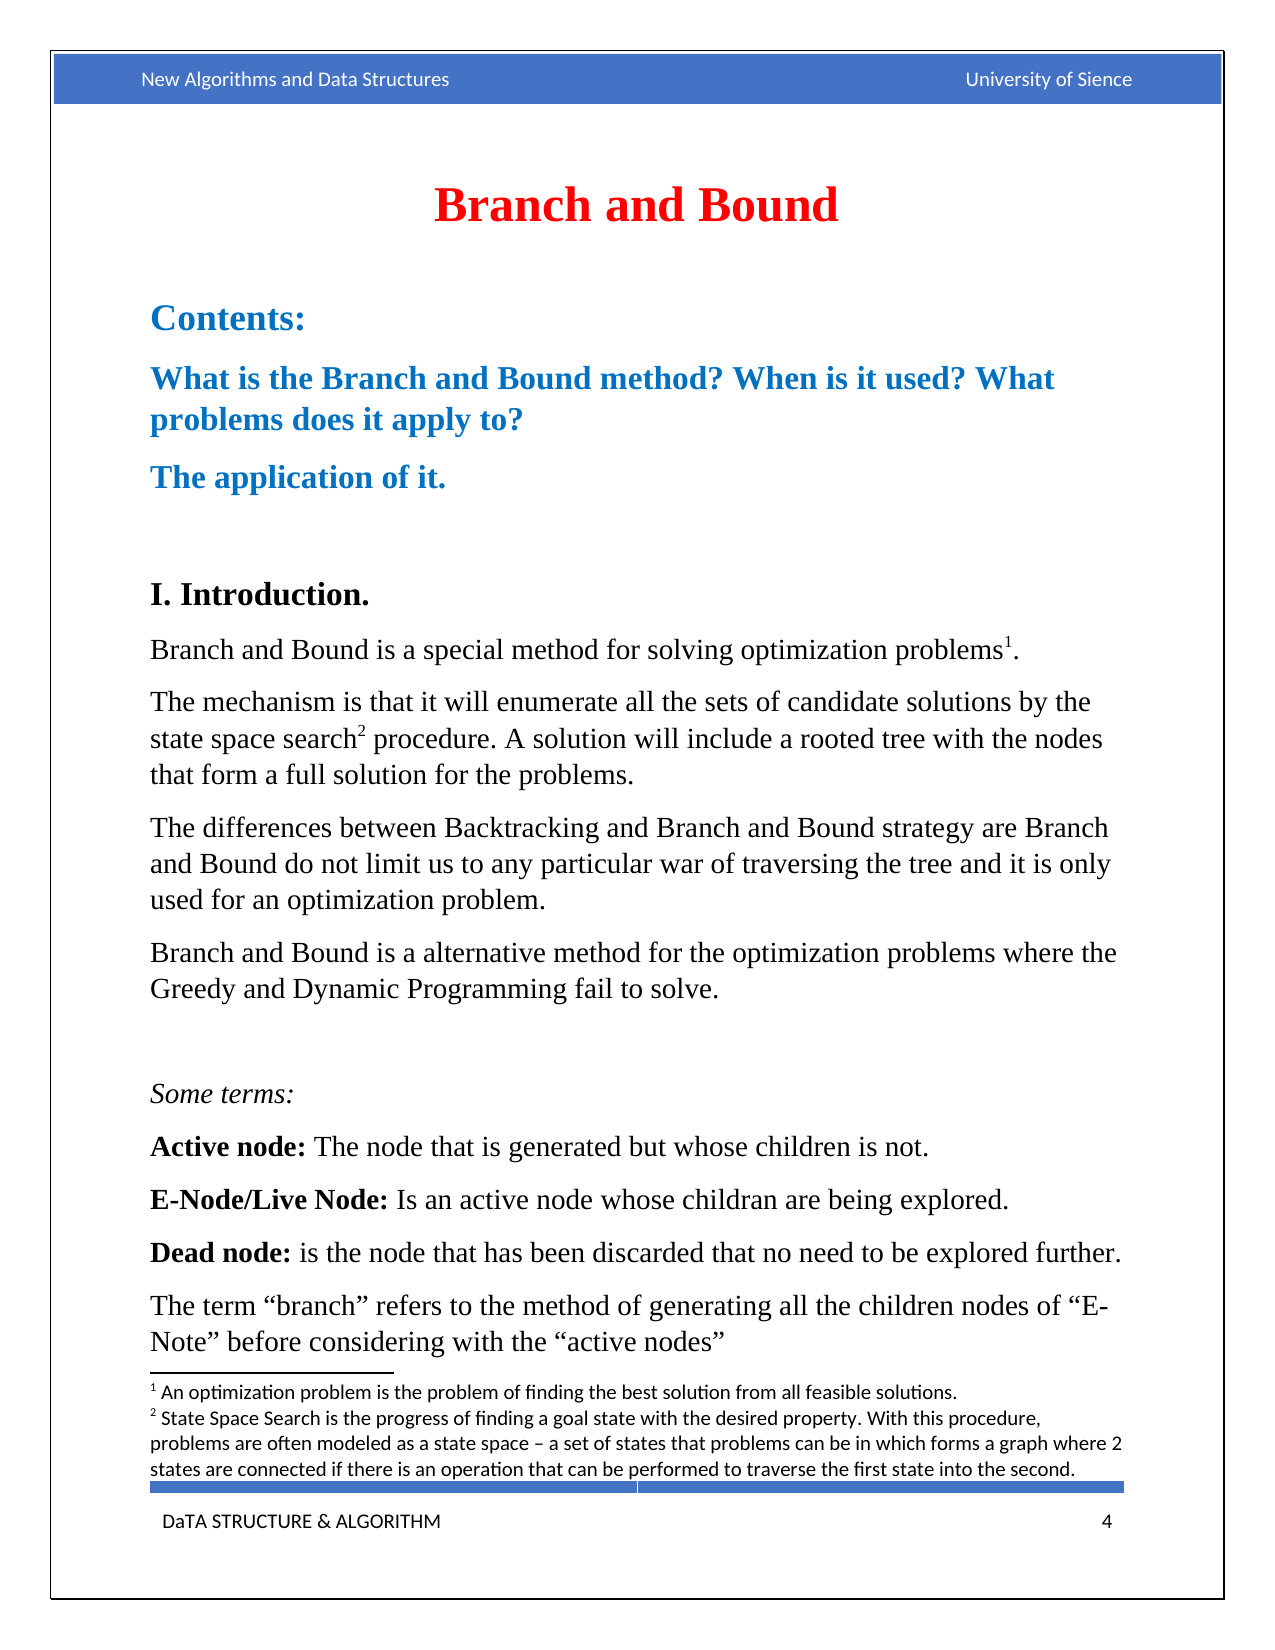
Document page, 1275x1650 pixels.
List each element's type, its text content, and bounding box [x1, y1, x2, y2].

list Introduction. [150, 574, 1124, 612]
text Active node: The node that is generated but whose children is not. [150, 1129, 1124, 1163]
text Contents: [150, 295, 1124, 338]
text Some terms: [150, 1077, 1124, 1110]
text Branch and Bound is a alternative method for the optimization problems where the Greedy and Dynamic Programming fail to solve. [150, 935, 1124, 1004]
text The application of it. [150, 458, 1124, 496]
text E-Node/Live Node: Is an active node whose childran are being explored. [150, 1182, 1124, 1216]
text Branch and Bound is a special method for solving optimization problems. [150, 632, 1124, 665]
text The differences between Backtracking and Branch and Bound strategy are Branch and Bound do not limit us to any particular war of traversing the tree and it is only used for an optimization problem. [150, 810, 1124, 916]
text The term “branch” refers to the method of generating all the children nodes of “E-Note” before considering with the “active nodes” [150, 1288, 1124, 1357]
text Dead node: is the node that has been discarded that no need to be explored further. [150, 1235, 1124, 1268]
text What is the Branch and Bound method? When is it used? What problems does it apply to? [150, 358, 1124, 438]
subtitle Branch and Bound [150, 175, 1124, 232]
text The mechanism is that it will enumerate all the sets of candidate solutions by the state space search procedure. A solution will include a rooted tree with the nodes that form a full solution for the problems. [150, 684, 1124, 790]
